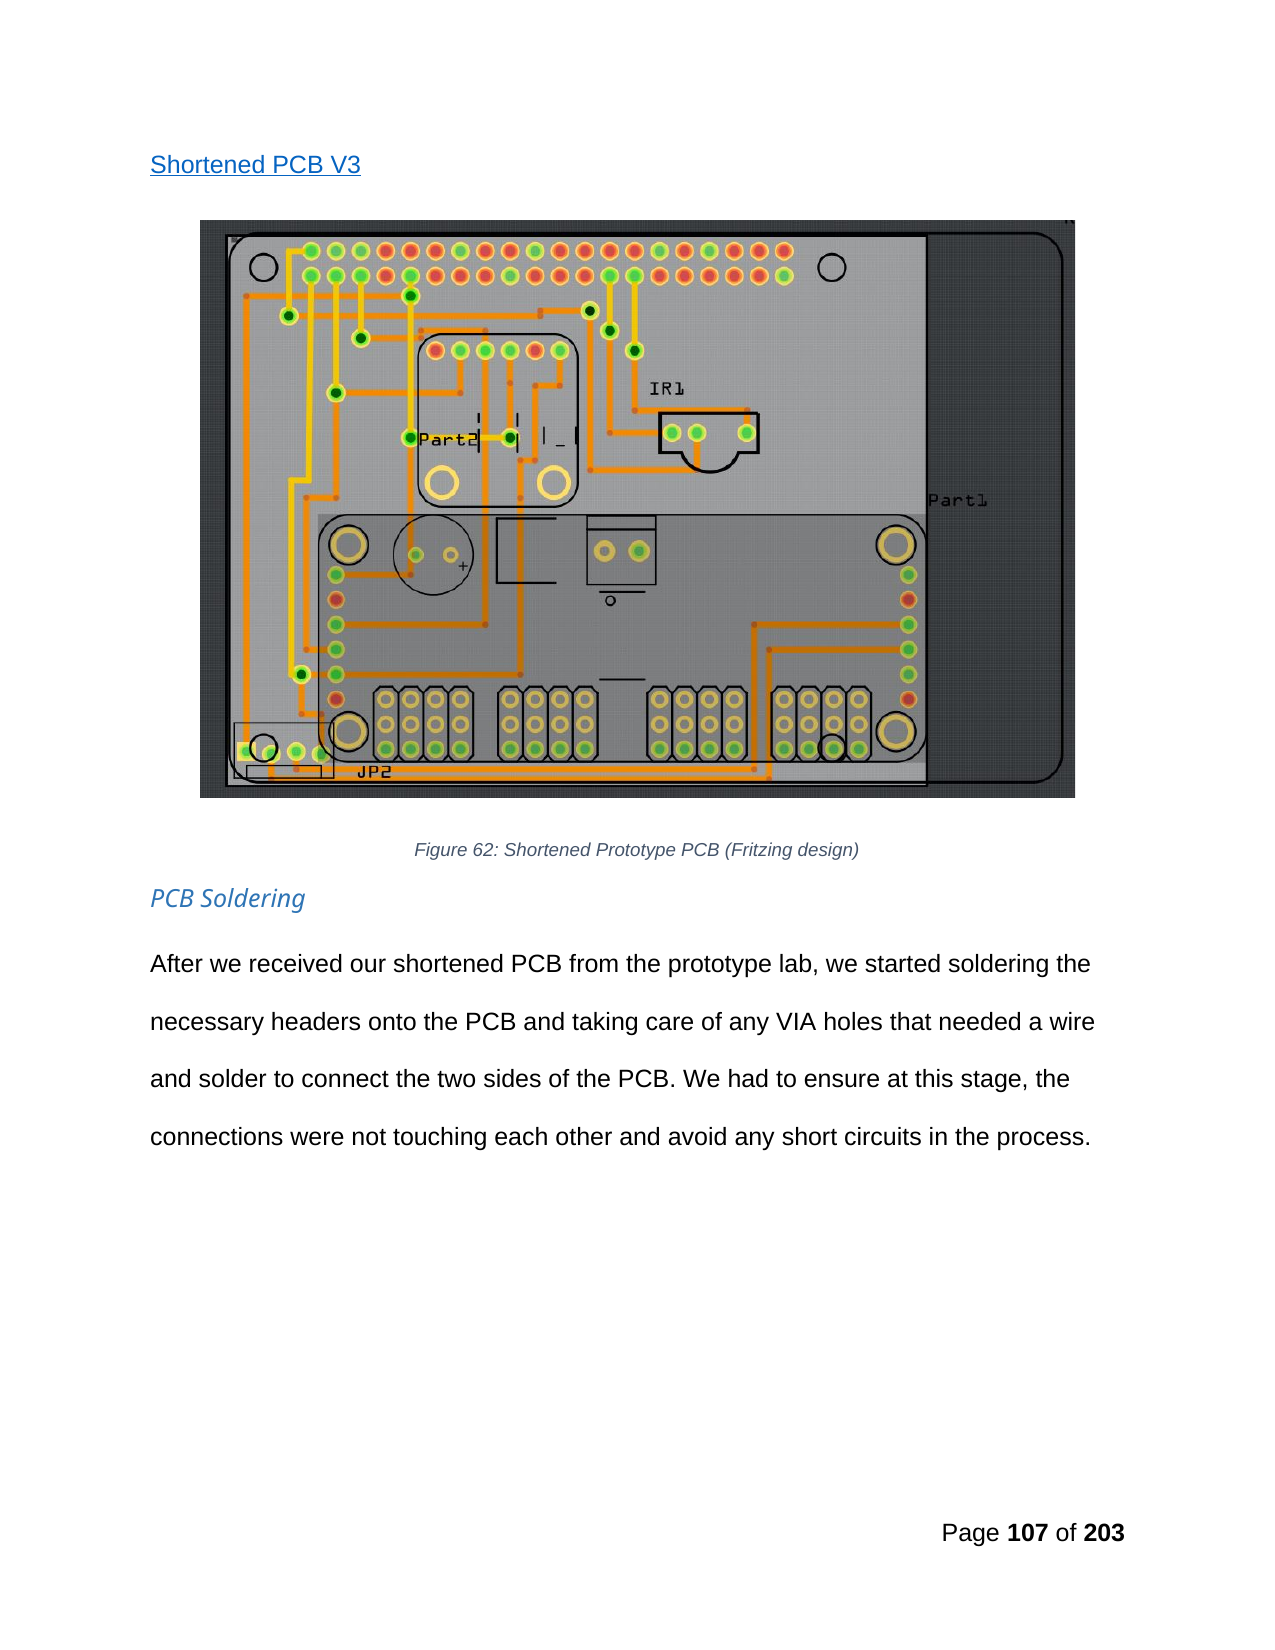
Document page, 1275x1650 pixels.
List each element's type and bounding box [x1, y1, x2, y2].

picture [200, 220, 1075, 798]
